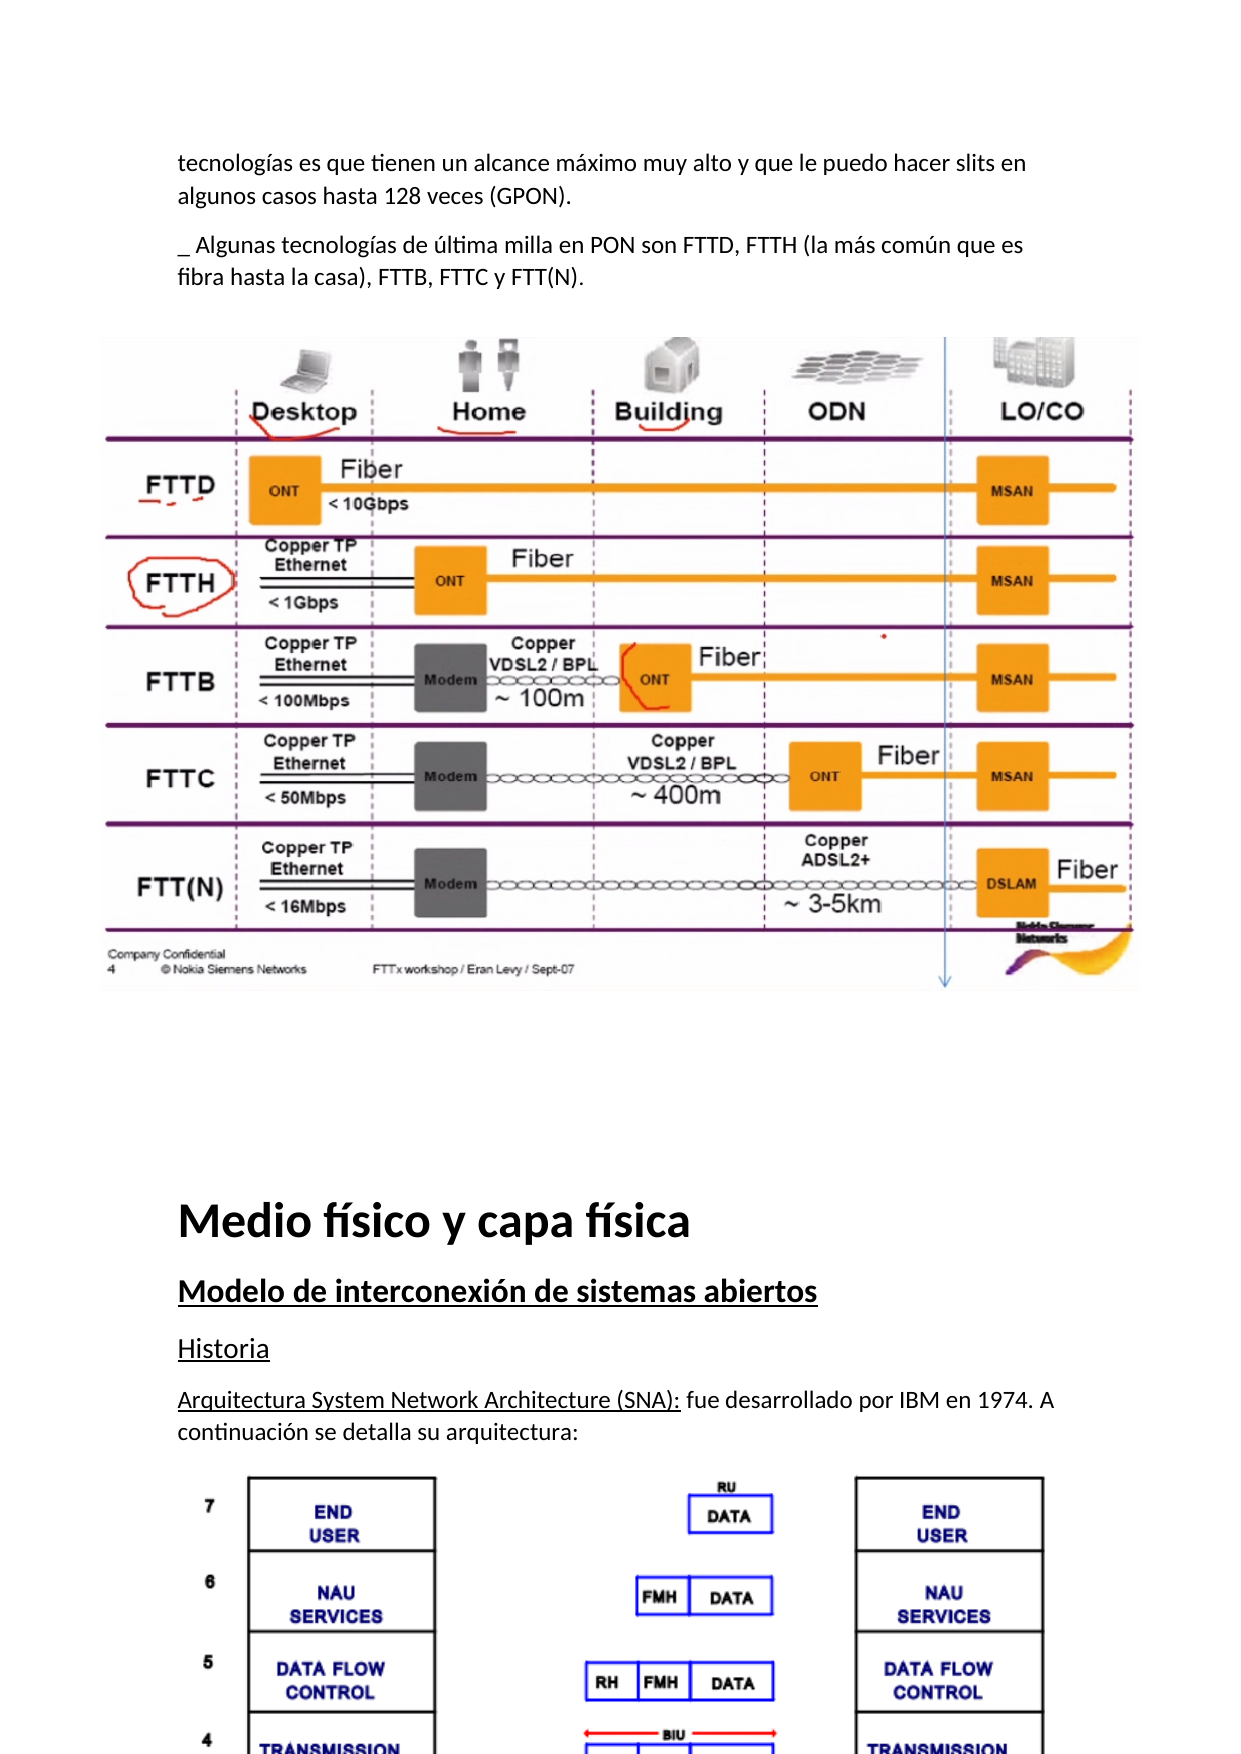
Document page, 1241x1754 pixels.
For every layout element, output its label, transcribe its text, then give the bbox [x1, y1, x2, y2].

text Modelo de interconexión de sistemas abiertos [177, 1270, 1063, 1311]
text _ Algunas tecnologías de última milla en PON son FTTD, FTTH (la más común que es fibra hasta la casa), FTTB, FTTC y FTT(N). [177, 229, 1063, 292]
text Medio físico y capa física [177, 1189, 1063, 1250]
picture [177, 1472, 1061, 1754]
text Historia [177, 1330, 1063, 1366]
picture [100, 337, 1141, 991]
text Arquitectura System Network Architecture (SNA): fue desarrollado por IBM en 1974. A continuación se detalla su arquitectura: [177, 1384, 1063, 1447]
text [177, 148, 1063, 210]
